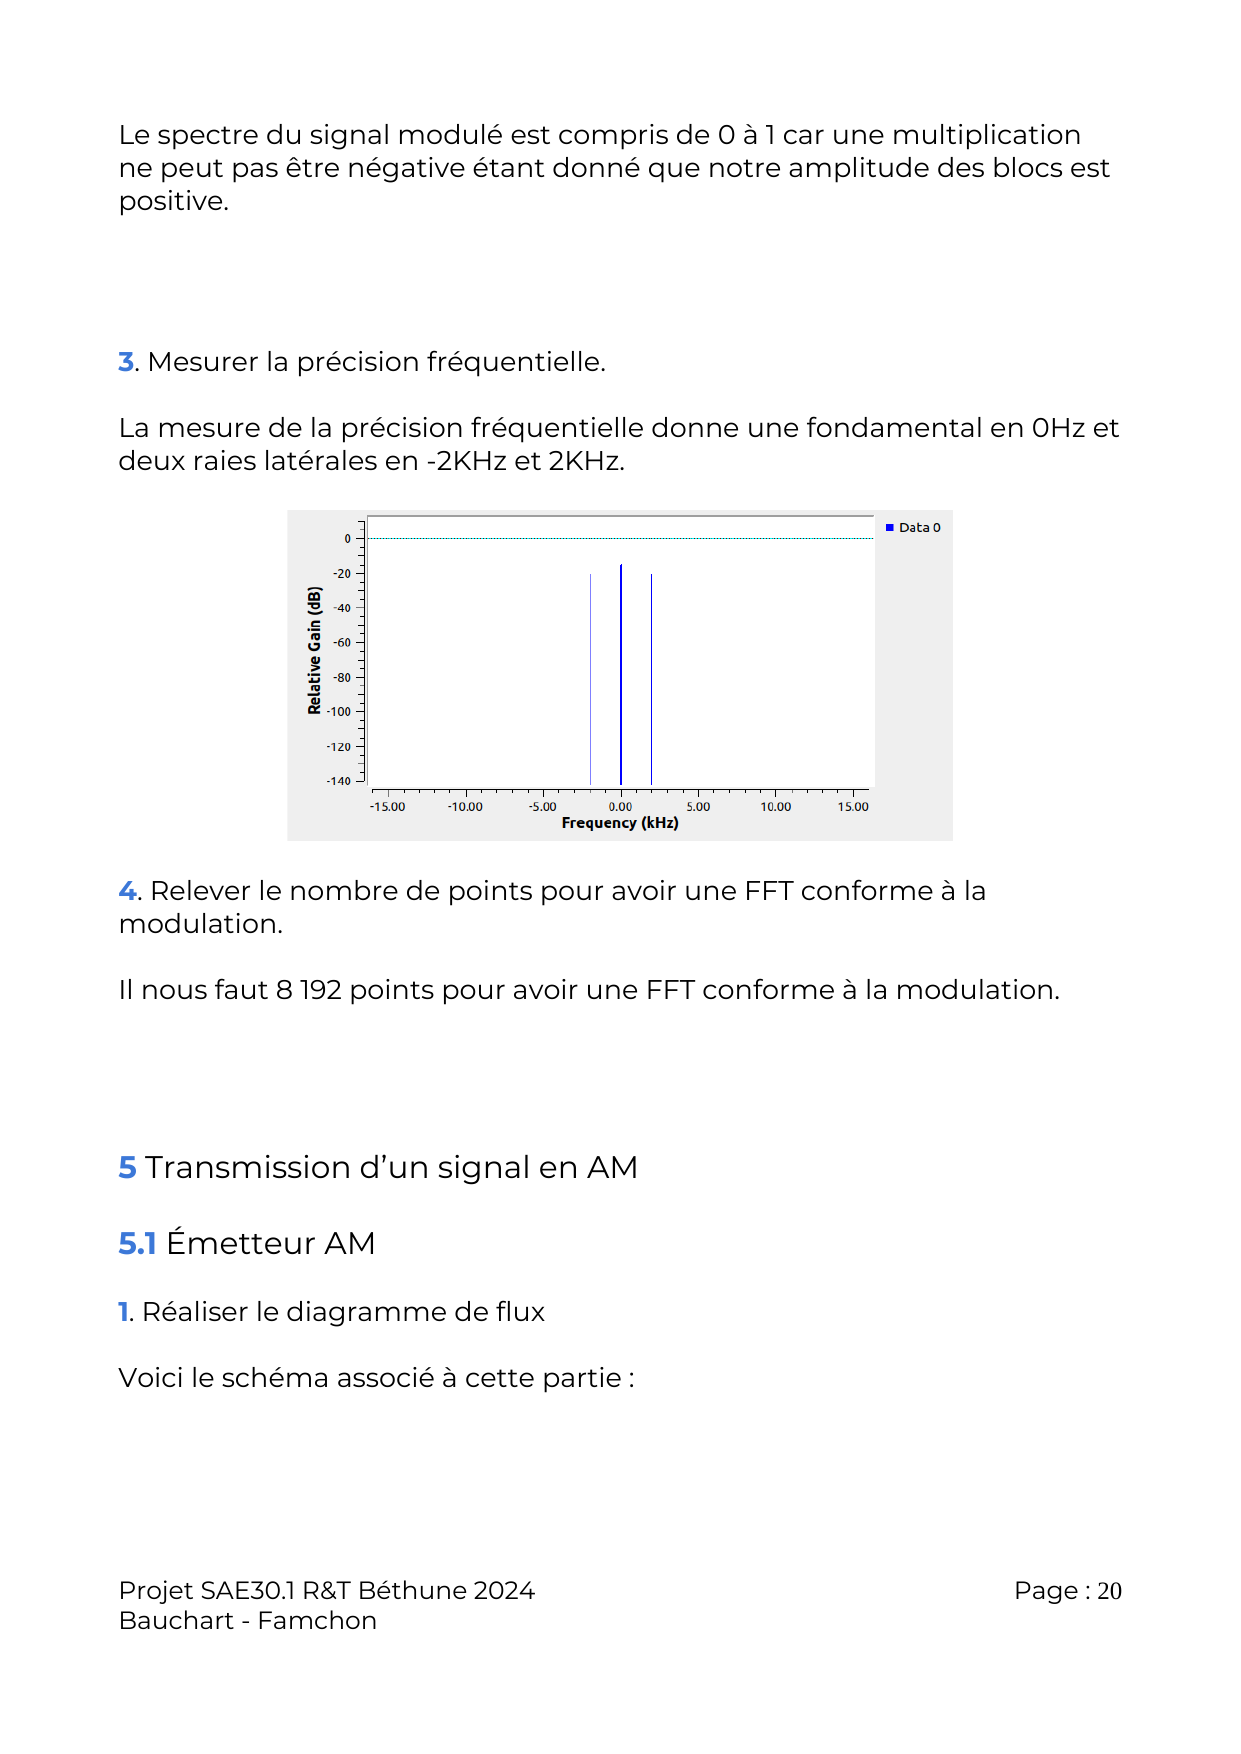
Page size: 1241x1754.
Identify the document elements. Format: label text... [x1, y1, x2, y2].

text La mesure de la précision fréquentielle donne une fondamental en 0Hz et deux raies latérales en -2KHz et 2KHz. [118, 411, 1122, 477]
picture [287, 510, 953, 841]
text 3. Mesurer la précision fréquentielle. [118, 345, 1122, 378]
text Le spectre du signal modulé est compris de 0 à 1 car une multiplication ne peut pas être négative étant donné que notre amplitude des blocs est positive. [118, 118, 1122, 217]
text 1. Réaliser le diagramme de flux [118, 1296, 1122, 1328]
text 4. Relever le nombre de points pour avoir une FFT conforme à la modulation. [118, 874, 1122, 940]
text Il nous faut 8 192 points pour avoir une FFT conforme à la modulation. [118, 973, 1122, 1006]
text Voici le schéma associé à cette partie : [118, 1362, 1122, 1394]
text 5.1 Émetteur AM [118, 1224, 1122, 1262]
text 5 Transmission d’un signal en AM [118, 1148, 1122, 1186]
